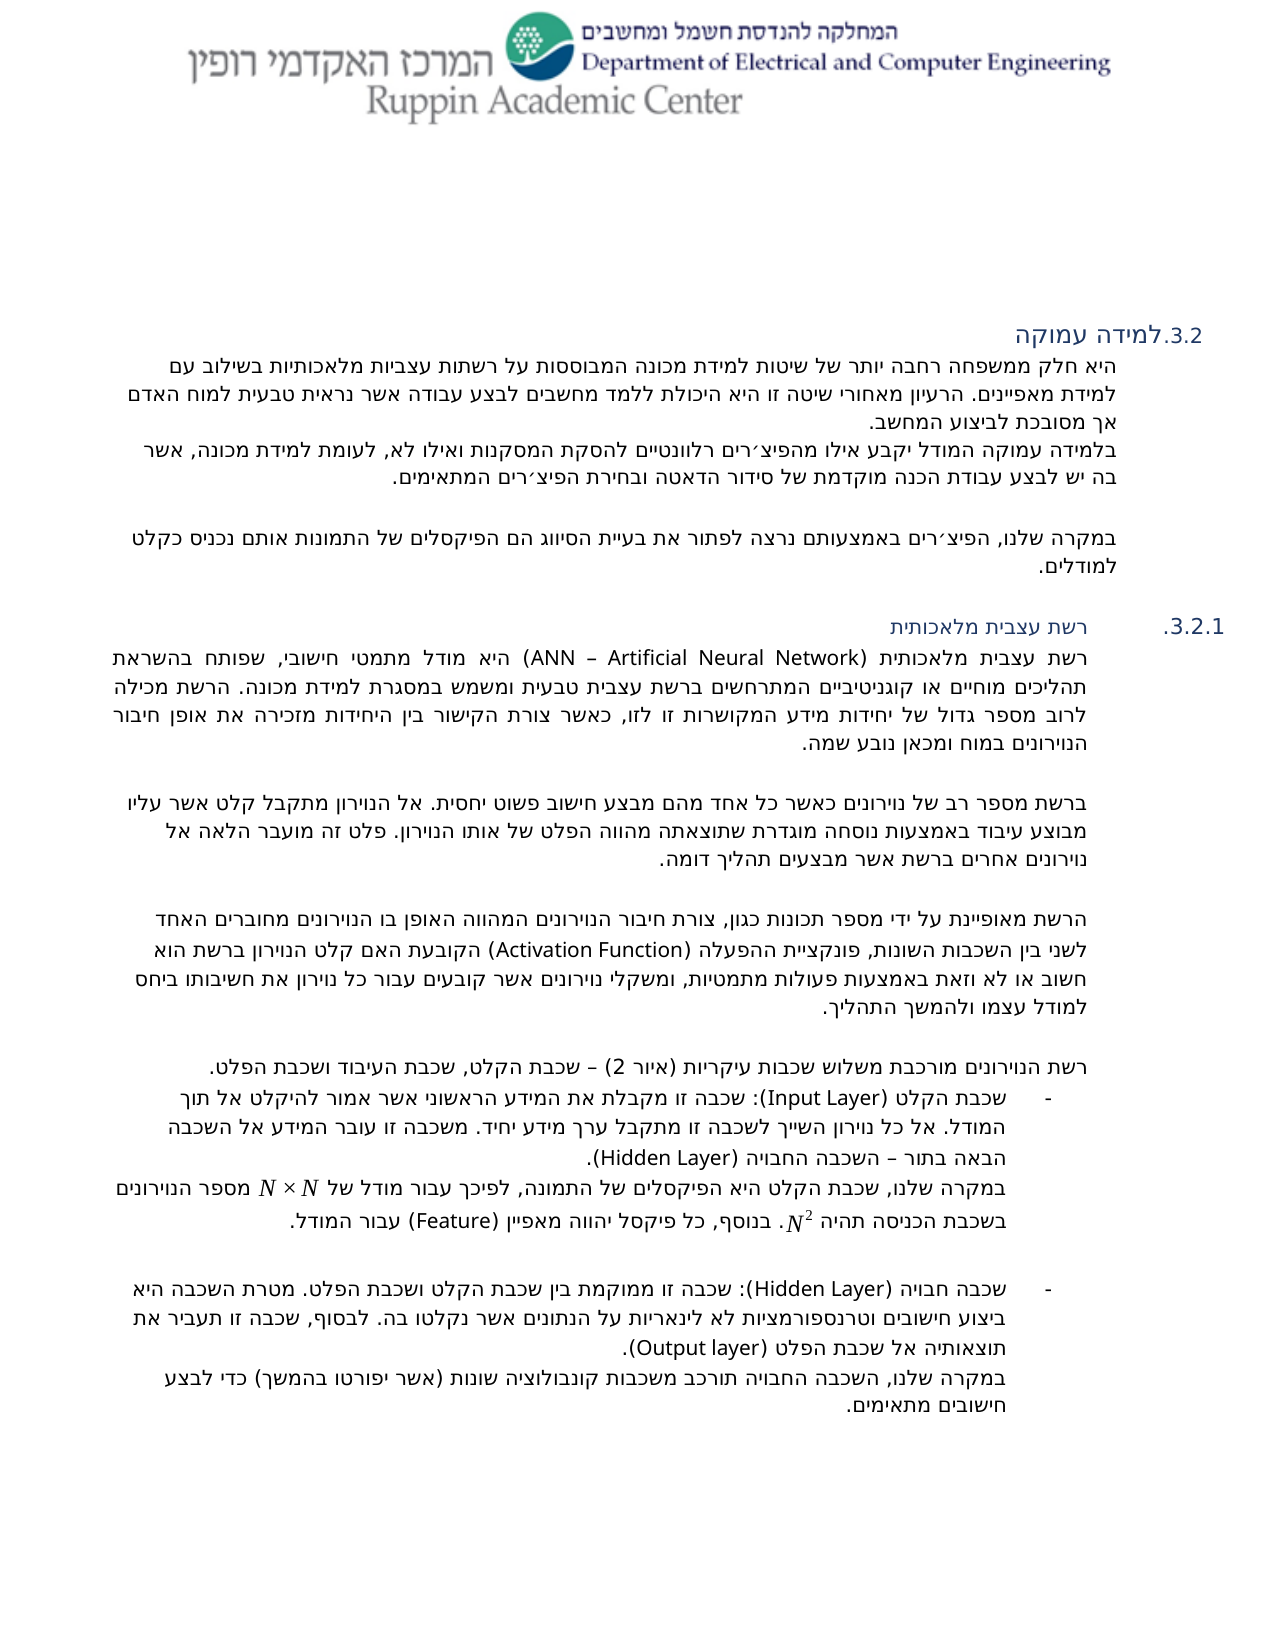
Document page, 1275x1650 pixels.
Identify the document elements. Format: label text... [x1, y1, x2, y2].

list שכבה חבויה (Hidden Layer): שכבה זו ממוקמת בין שכבת הקלט ושכבת הפלט. מטרת השכבה היא ביצוע חישובים וטרנספורמציות לא לינאריות על הנתונים אשר נקלטו בה. לבסוף, שכבה זו תעביר את תוצאותיה אל שכבת הפלט (Output layer). במקרה שלנו, השכבה החבויה תורכב משכבות קונבולוציה שונות (אשר יפורטו בהמשך) כדי לבצע חישובים מתאימים. [112, 1274, 1044, 1418]
list במקרה שלנו, הפיצ׳רים באמצעותם נרצה לפתור את בעיית הסיווג הם הפיקסלים של התמונות אותם נכניס כקלט למודלים. [112, 526, 1118, 578]
list רשת הנוירונים מורכבת משלוש שכבות עיקריות (איור 2) – שכבת הקלט, שכבת העיבוד ושכבת הפלט. [112, 1055, 1088, 1079]
list ברשת מספר רב של נוירונים כאשר כל אחד מהם מבצע חישוב פשוט יחסית. אל הנוירון מתקבל קלט אשר עליו מבוצע עיבוד באמצעות נוסחה מוגדרת שתוצאתה מהווה הפלט של אותו הנוירון. פלט זה מועבר הלאה אל נוירונים אחרים ברשת אשר מבצעים תהליך דומה. [112, 791, 1088, 871]
list הרשת מאופיינת על ידי מספר תכונות כגון, צורת חיבור הנוירונים המהווה האופן בו הנוירונים מחוברים האחד לשני בין השכבות השונות, פונקציית ההפעלה (Activation Function) הקובעת האם קלט הנוירון ברשת הוא חשוב או לא וזאת באמצעות פעולות מתמטיות, ומשקלי נוירונים אשר קובעים עבור כל נוירון את חשיבותו ביחס למודל עצמו ולהמשך התהליך. [112, 907, 1088, 1019]
picture [150, 9, 1125, 128]
list היא חלק ממשפחה רחבה יותר של שיטות למידת מכונה המבוססות על רשתות עצביות מלאכותיות בשילוב עם למידת מאפיינים. הרעיון מאחורי שיטה זו היא היכולת ללמד מחשבים לבצע עבודה אשר נראית טבעית למוח האדם אך מסובכת לביצוע המחשב. [112, 354, 1118, 434]
list רשת עצבית מלאכותית (ANN – Artificial Neural Network) היא מודל מתמטי חישובי, שפותח בהשראת תהליכים מוחיים או קוגניטיביים המתרחשים ברשת עצבית טבעית ומשמש במסגרת למידת מכונה. הרשת מכילה לרוב מספר גדול של יחידות מידע המקושרות זו לזו, כאשר צורת הקישור בין היחידות מזכירה את אופן חיבור הנוירונים במוח ומכאן נובע שמה. [112, 643, 1088, 755]
list בלמידה עמוקה המודל יקבע אילו מהפיצ׳רים רלוונטיים להסקת המסקנות ואילו לא, לעומת למידת מכונה, אשר בה יש לבצע עבודת הכנה מוקדמת של סידור הדאטה ובחירת הפיצ׳רים המתאימים. [112, 438, 1118, 490]
list למידה עמוקה [112, 321, 1163, 350]
list שכבת הקלט (Input Layer): שכבה זו מקבלת את המידע הראשוני אשר אמור להיקלט אל תוך המודל. אל כל נוירון השייך לשכבה זו מתקבל ערך מידע יחיד. משכבה זו עובר המידע אל השכבה הבאה בתור – השכבה החבויה (Hidden Layer). במקרה שלנו, שכבת הקלט היא הפיקסלים של התמונה, לפיכך עבור מודל של מספר הנוירונים בשכבת הכניסה תהיה . בנוסף, כל פיקסל יהווה מאפיין (Feature) עבור המודל. [112, 1083, 1044, 1237]
list רשת עצבית מלאכותית [112, 614, 1162, 639]
